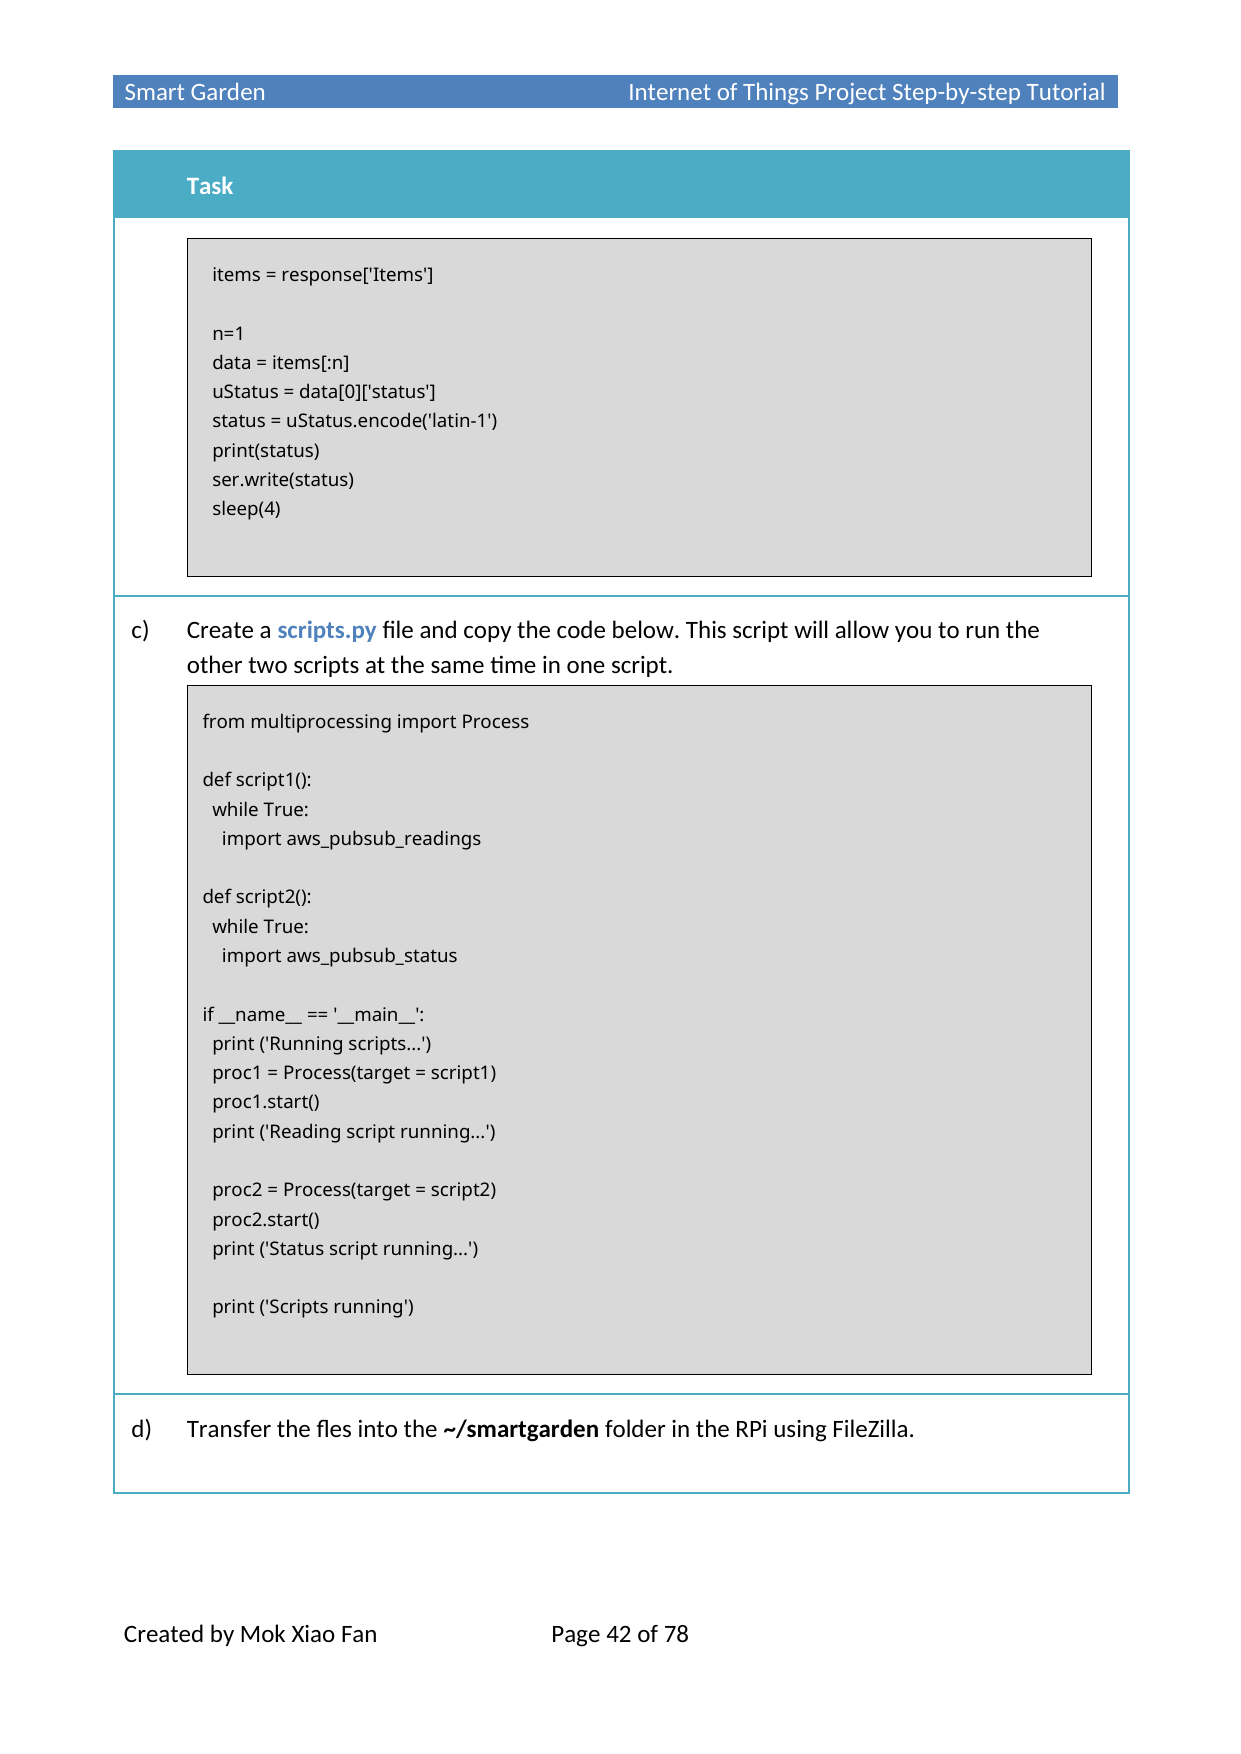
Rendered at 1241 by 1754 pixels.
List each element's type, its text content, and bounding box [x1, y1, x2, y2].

table_cell [115, 1395, 169, 1492]
table_header [115, 152, 169, 218]
table_cell Create a scripts.py file and copy the code below. This script will allow you to run the other two scripts at the same time in one script. [169, 597, 1128, 1393]
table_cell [169, 218, 1128, 595]
table_cell [115, 597, 169, 1393]
table_header Task [169, 152, 1128, 218]
table_cell Transfer the fles into the ~/smartgarden folder in the RPi using FileZilla. [169, 1395, 1128, 1492]
table_cell [115, 218, 169, 595]
